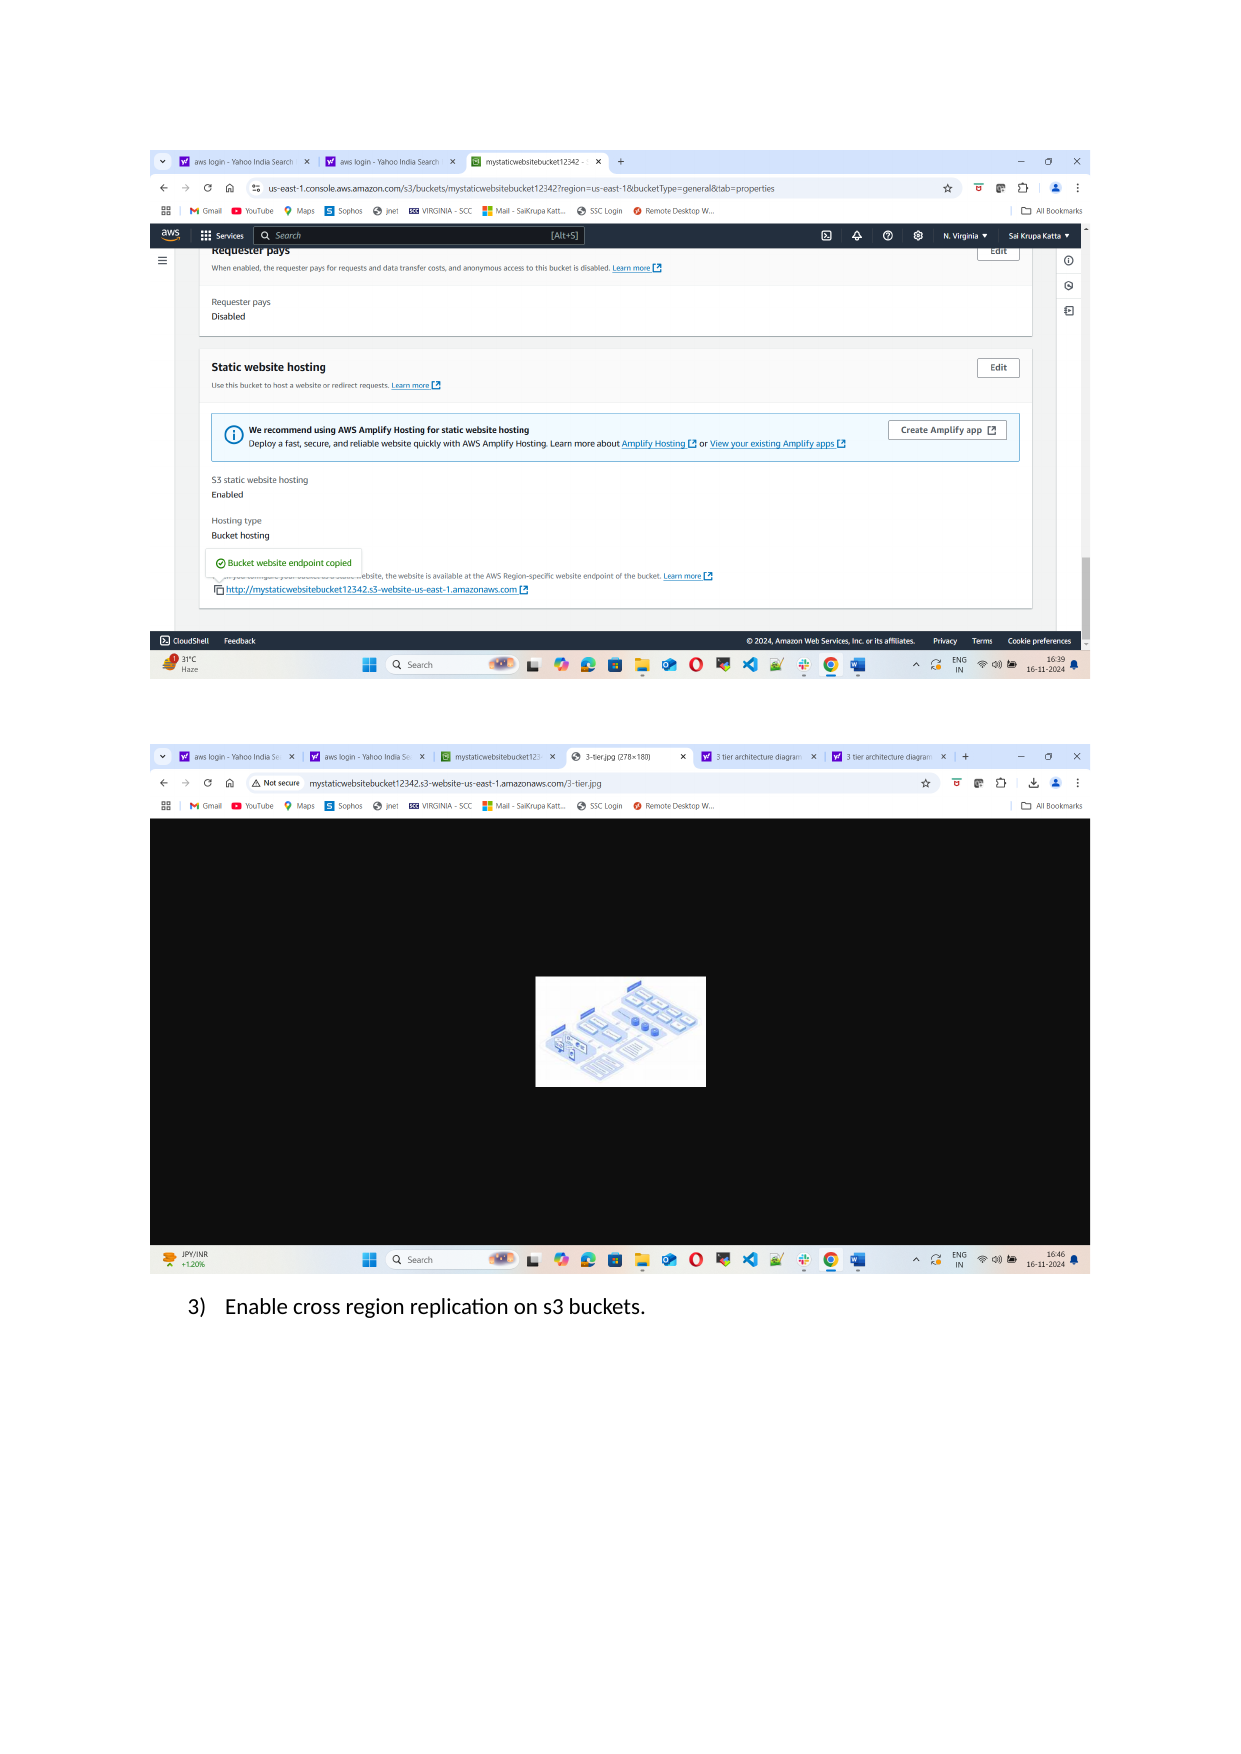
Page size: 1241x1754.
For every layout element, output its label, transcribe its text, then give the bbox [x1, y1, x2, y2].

list Enable cross region replication on s3 buckets. [187, 1292, 1090, 1320]
picture [150, 150, 1091, 679]
picture [150, 744, 1091, 1274]
